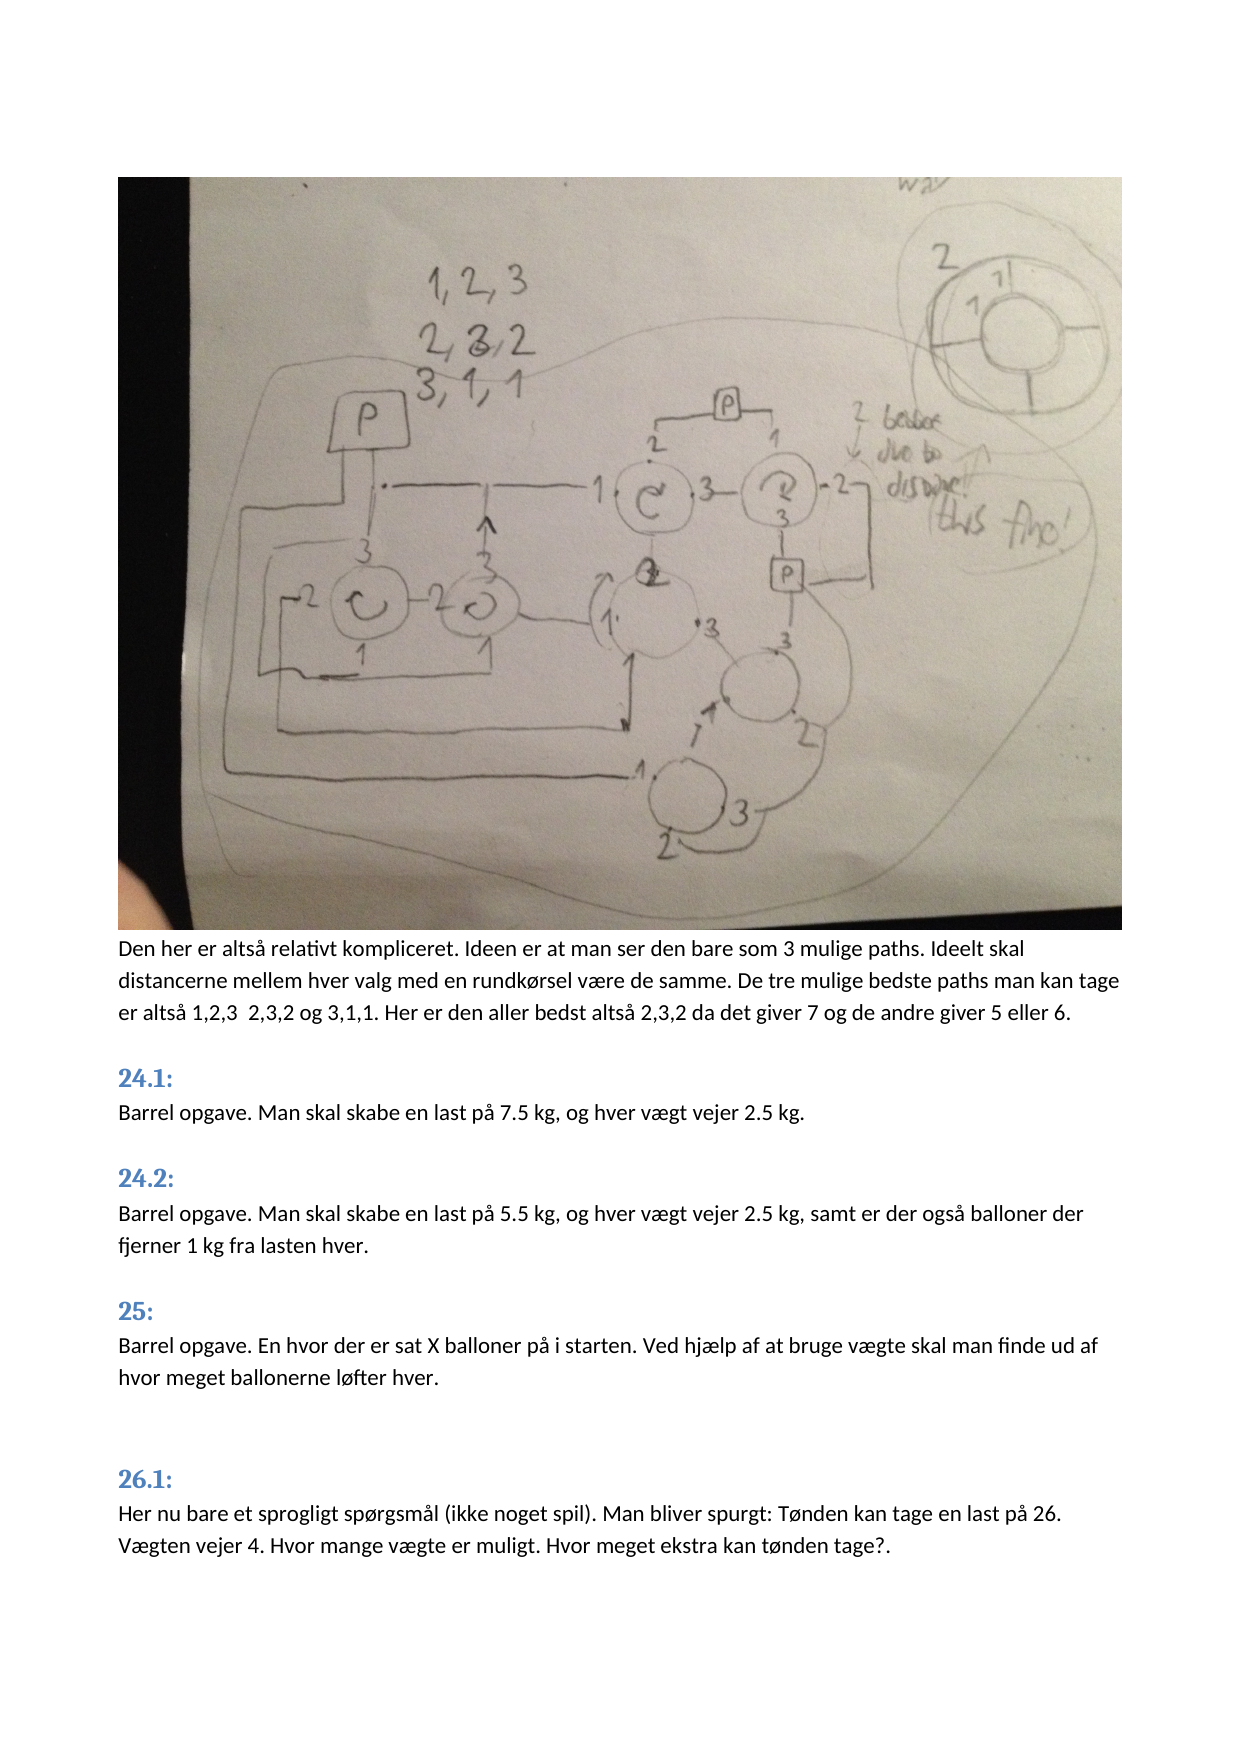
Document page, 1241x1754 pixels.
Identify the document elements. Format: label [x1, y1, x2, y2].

text [118, 930, 1122, 1559]
picture [118, 177, 1122, 930]
